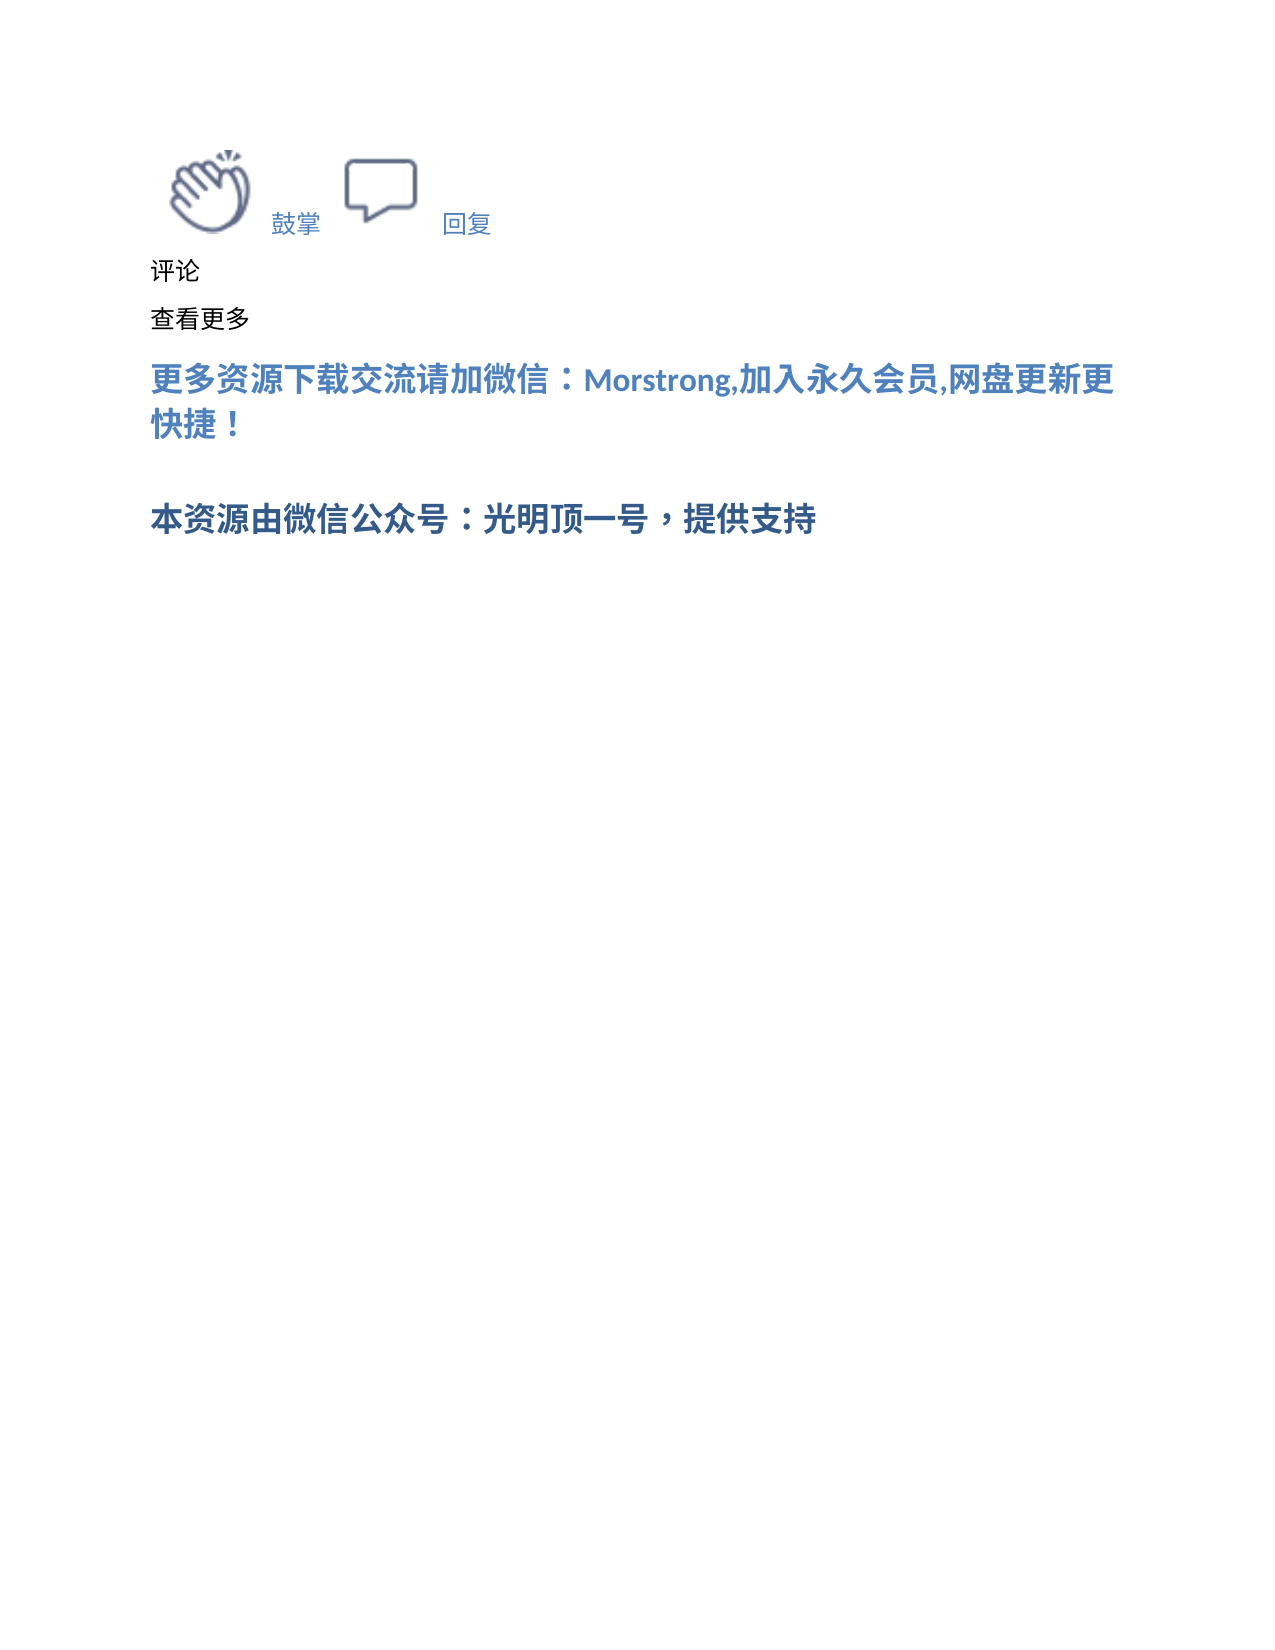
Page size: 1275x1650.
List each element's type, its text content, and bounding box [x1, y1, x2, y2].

subtitle 本资源由微信公众号：光明顶一号，提供支持 [150, 496, 1125, 542]
text 查看更多 [150, 306, 1125, 334]
picture [168, 150, 253, 234]
text 评论 [150, 258, 1125, 287]
subtitle 更多资源下载交流请加微信：Morstrong,加入永久会员,网盘更新更快捷！ [150, 355, 1125, 446]
picture [339, 150, 424, 234]
text 鼓掌回复 [150, 150, 1125, 239]
